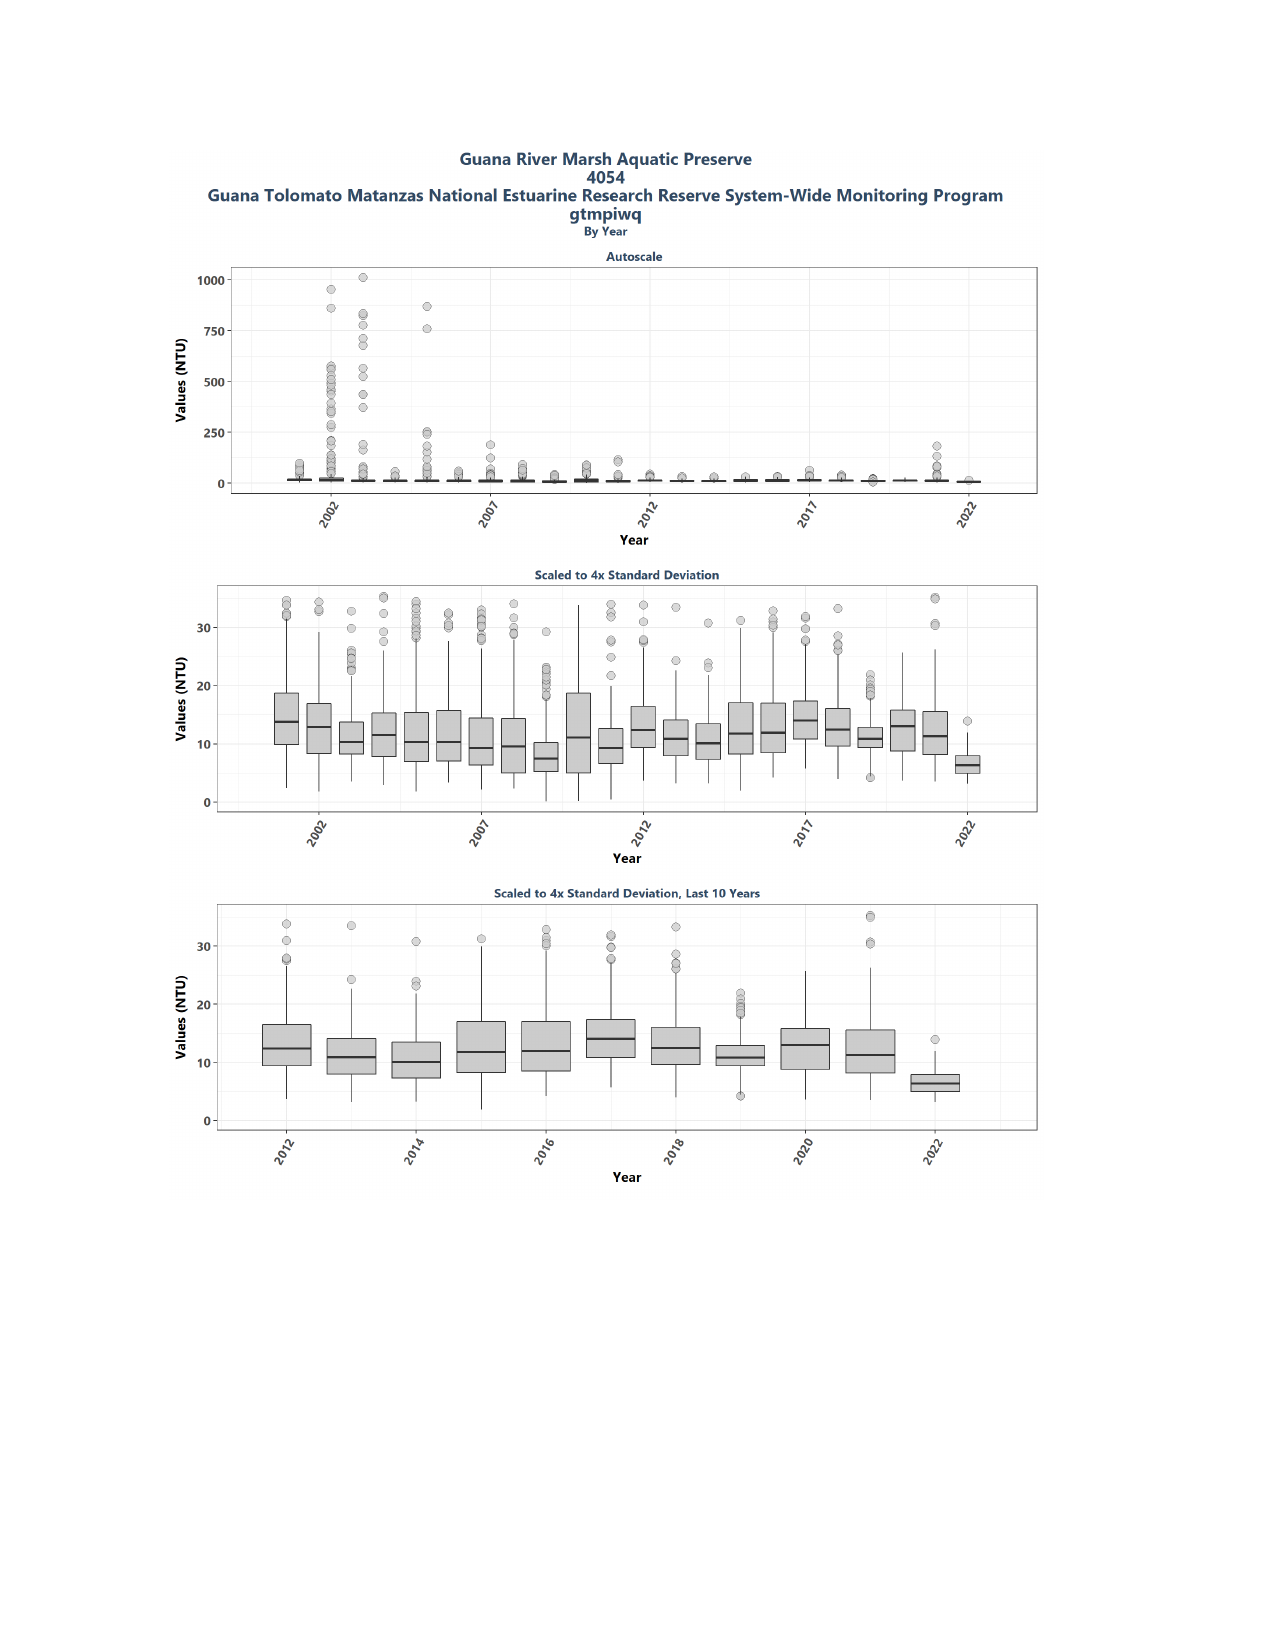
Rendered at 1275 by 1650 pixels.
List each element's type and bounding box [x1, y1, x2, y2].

picture [168, 150, 1044, 1200]
